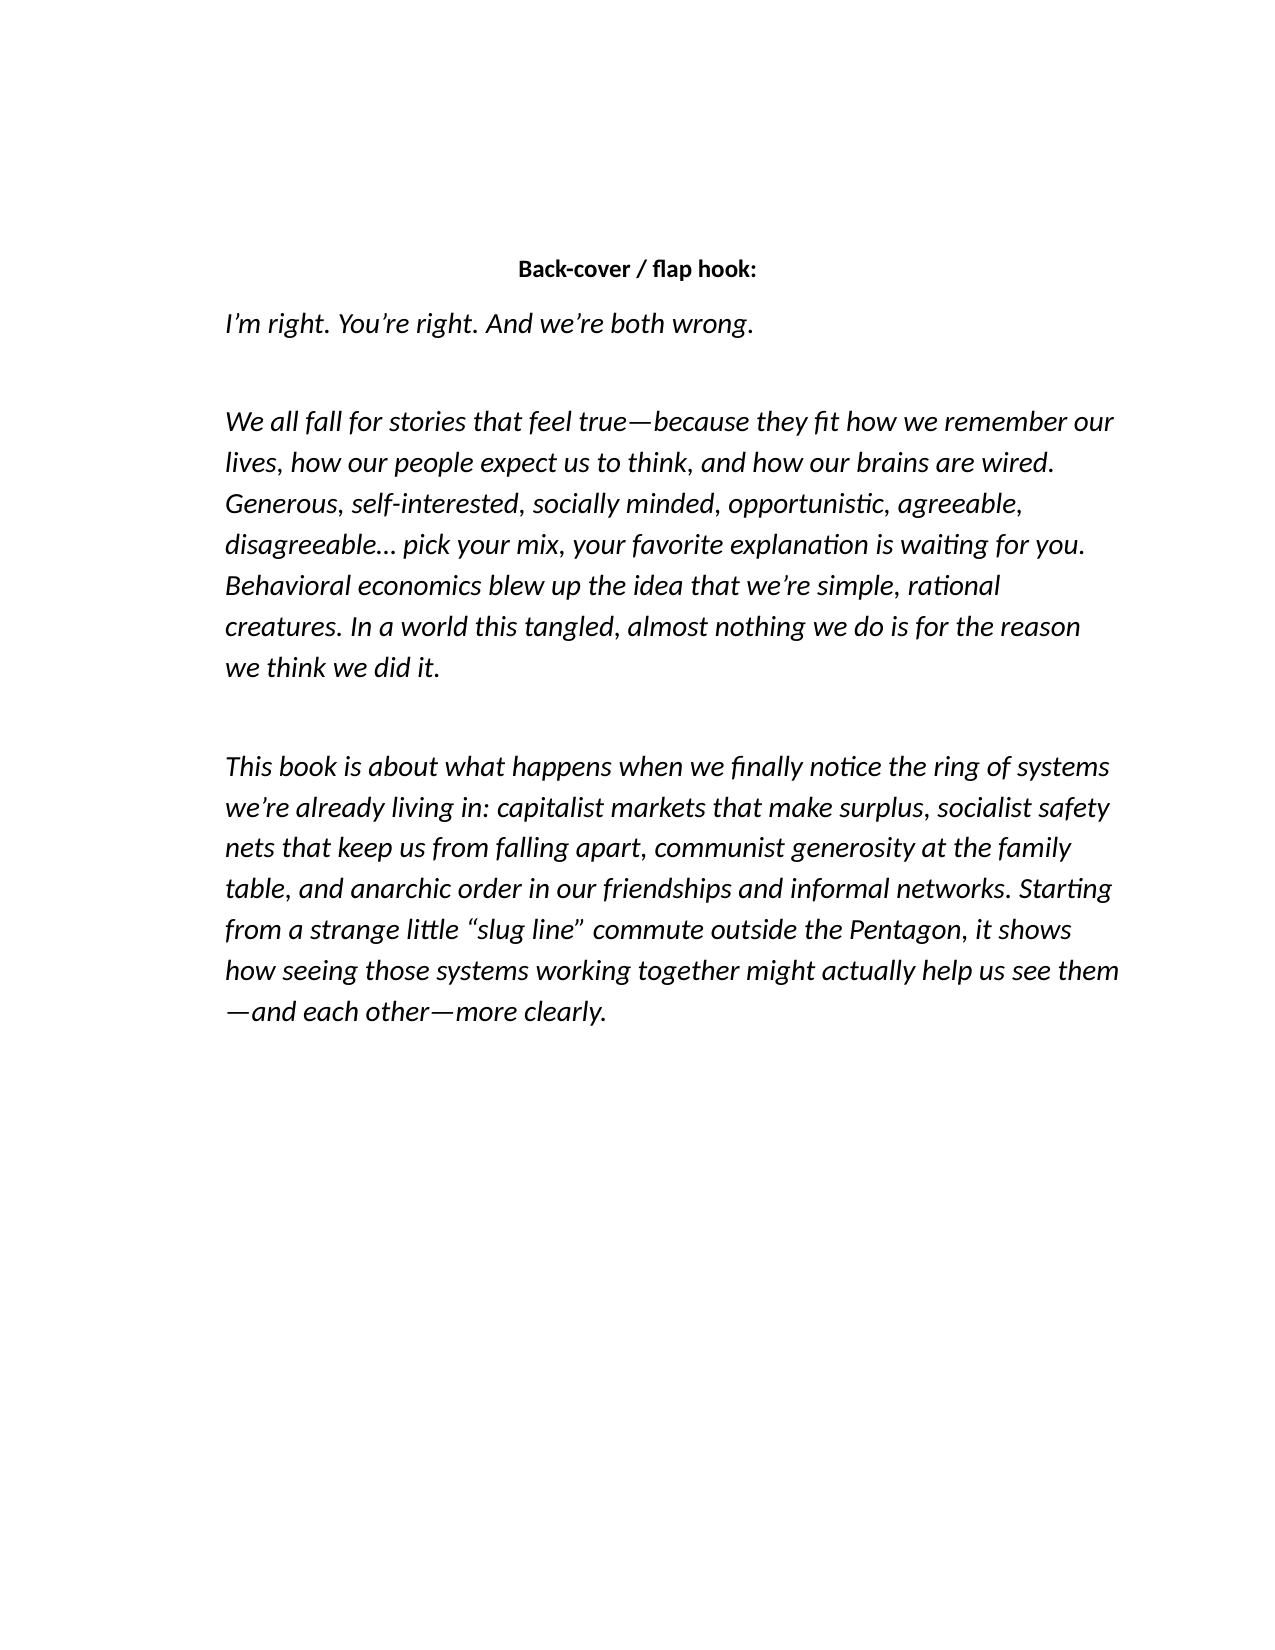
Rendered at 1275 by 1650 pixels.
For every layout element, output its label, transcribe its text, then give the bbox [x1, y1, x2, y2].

text Back-cover / flap hook: [150, 253, 1125, 284]
text I’m right. You’re right. And we’re both wrong. [225, 305, 1125, 341]
text We all fall for stories that feel true—because they fit how we remember our lives, how our people expect us to think, and how our brains are wired. Generous, self-interested, socially minded, opportunistic, agreeable, disagreeable… pick your mix, your favorite explanation is waiting for you. Behavioral economics blew up the idea that we’re simple, rational creatures. In a world this tangled, almost nothing we do is for the reason we think we did it. [225, 363, 1125, 685]
text This book is about what happens when we finally notice the ring of systems we’re already living in: capitalist markets that make surplus, socialist safety nets that keep us from falling apart, communist generosity at the family table, and anarchic order in our friendships and informal networks. Starting from a strange little “slug line” commute outside the Pentagon, it shows how seeing those systems working together might actually help us see them—and each other—more clearly. [225, 707, 1125, 1029]
